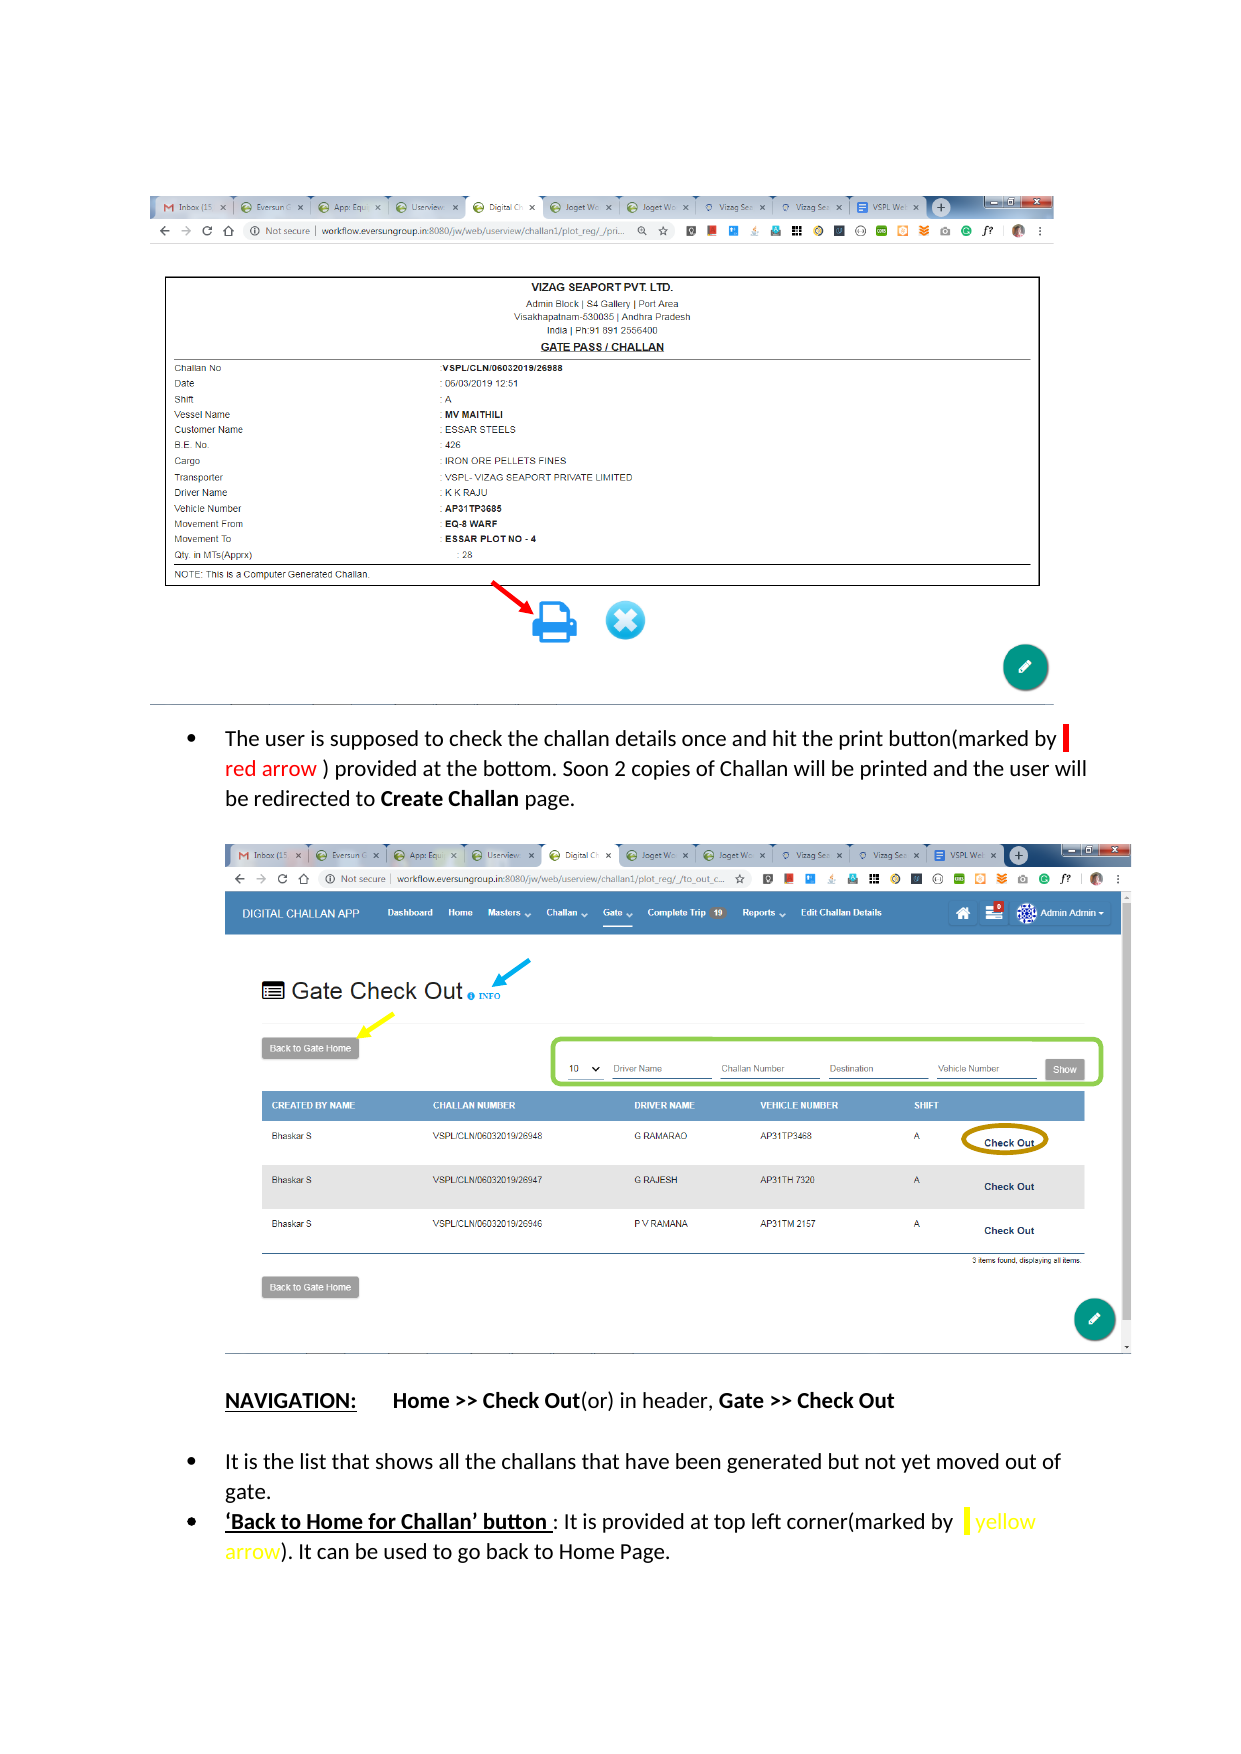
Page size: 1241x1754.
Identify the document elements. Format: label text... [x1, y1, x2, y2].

picture [225, 844, 1132, 1354]
picture [150, 196, 1054, 705]
list NAVIGATION: Home >> Check Out(or) in header, Gate >> Check Out [225, 1386, 1090, 1414]
list ‘Back to Home for Challan’ button : It is provided at top left corner(marked by . yellow arrow). It can be used to go back to Home Page. [187, 1507, 1090, 1565]
list The user is supposed to check the challan details once and hit the print button(marked by . red arrow ) provided at the bottom. Soon 2 copies of Challan will be printed and the user will be redirected to Create Challan page. [187, 724, 1090, 812]
list It is the list that shows all the challans that have been generated but not yet moved out of gate. [187, 1447, 1090, 1505]
